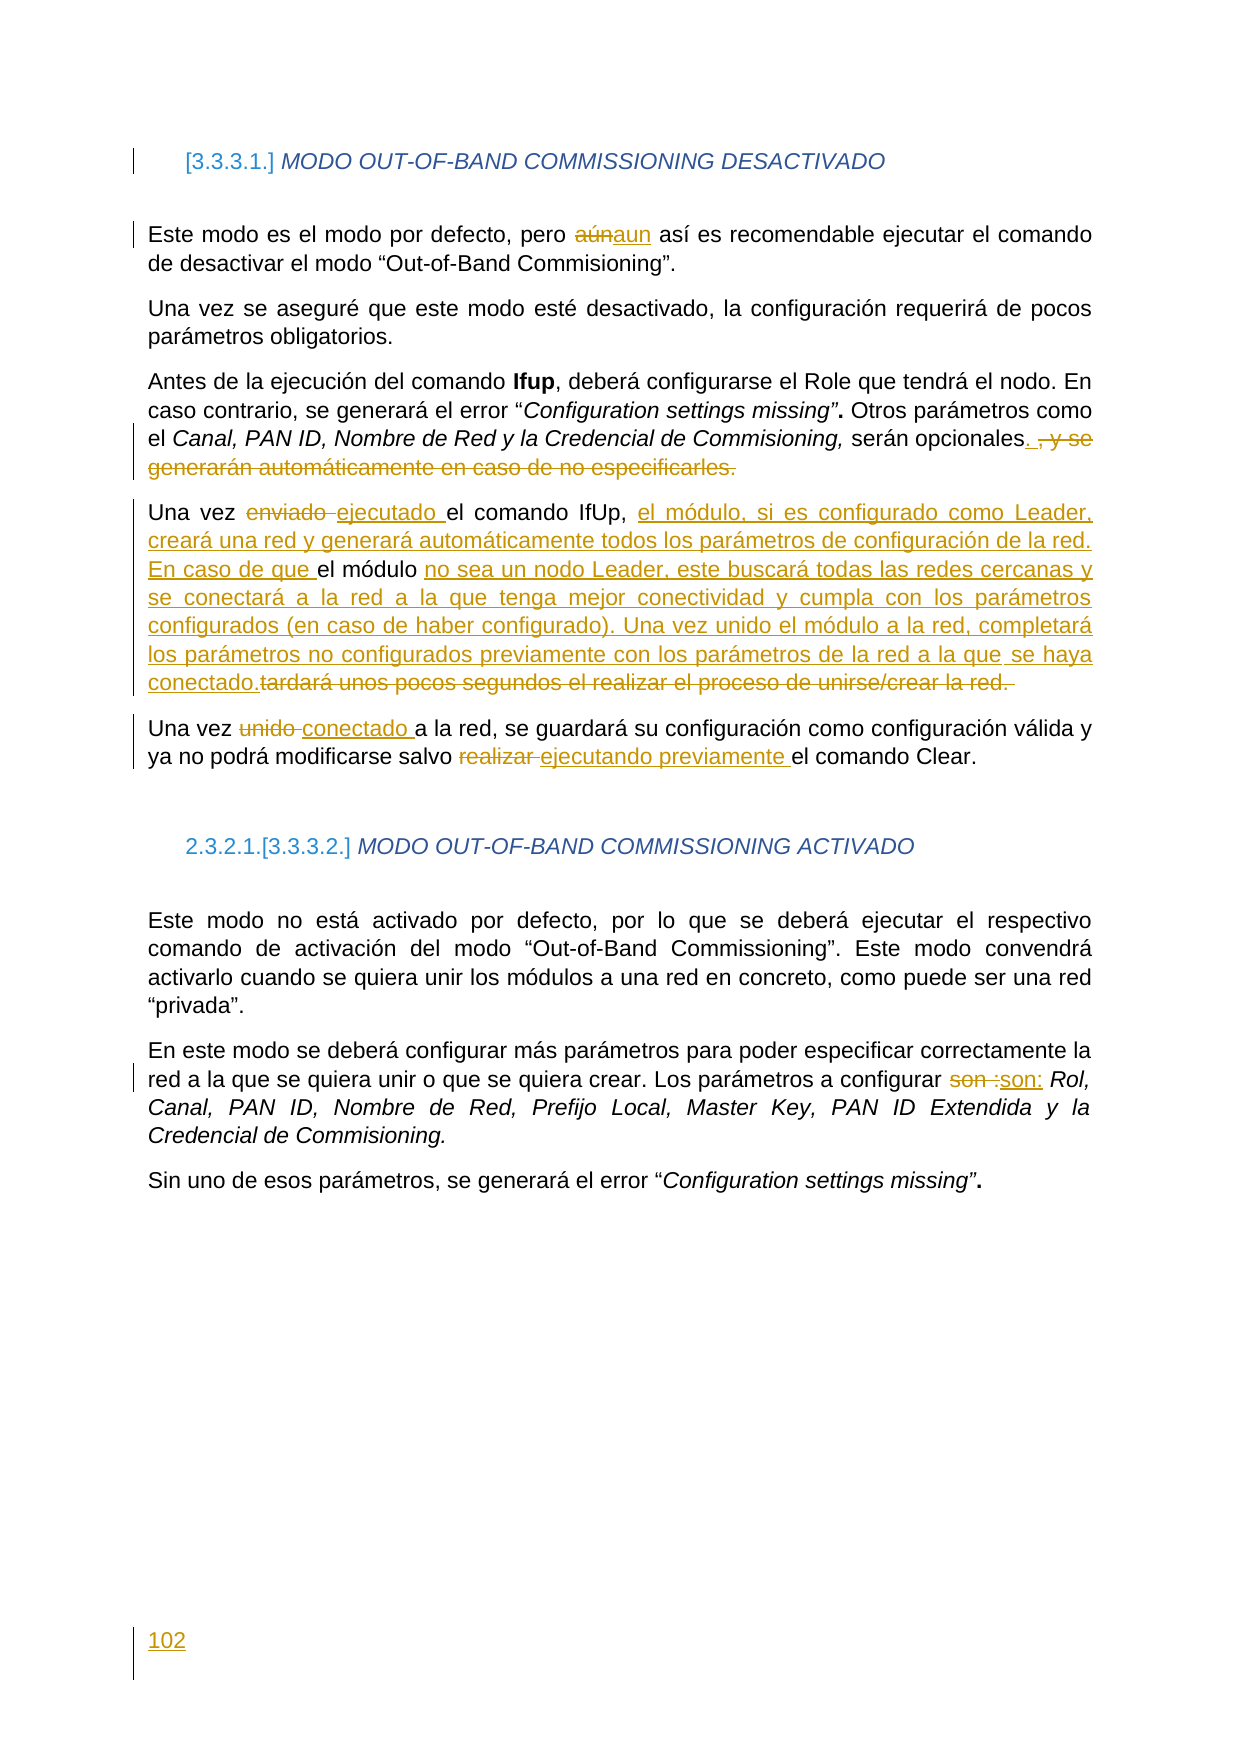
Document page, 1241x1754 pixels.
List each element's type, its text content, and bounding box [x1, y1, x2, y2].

text Este modo no está activado por defecto, por lo que se deberá ejecutar el respectivo comando de activación del modo “Out-of-Band Commissioning”. Este modo convendrá activarlo cuando se quiera unir los módulos a una red en concreto, como puede ser una red “privada”. [148, 907, 1092, 1018]
text Una vez a la red, se guardará su configuración como configuración válida y ya no podrá modificarse salvo el comando Clear. [148, 714, 1092, 769]
subtitle MODO OUT-OF-BAND COMMISSIONING ACTIVADO [185, 833, 1092, 859]
text Una vez el comando IfUp, el módulo [148, 499, 1092, 550]
text Sin uno de esos parámetros, se generará el error “Configuration settings missing”. [148, 1167, 1092, 1194]
text Una vez el comando IfUp, el módulo [148, 551, 1092, 607]
text Una vez el comando IfUp, el módulo [148, 608, 1092, 635]
text Una vez se aseguré que este modo esté desactivado, la configuración requerirá de pocos parámetros obligatorios. [148, 295, 1092, 349]
subtitle MODO OUT-OF-BAND COMMISSIONING DESACTIVADO [185, 148, 1092, 174]
text En este modo se deberá configurar más parámetros para poder especificar correctamente la red a la que se quiera unir o que se quiera crear. Los parámetros a configurar Rol, Canal, PAN ID, Nombre de Red, Prefijo Local, Master Key, PAN ID Extendida y la Credencial de Commisioning. [148, 1037, 1092, 1149]
text Una vez el comando IfUp, el módulo [148, 636, 1092, 696]
text Antes de la ejecución del comando Ifup, deberá configurarse el Role que tendrá el nodo. En caso contrario, se generará el error “Configuration settings missing”. Otros parámetros como el Canal, PAN ID, Nombre de Red y la Credencial de Commisioning, serán opcionales [148, 368, 1092, 480]
text Este modo es el modo por defecto, pero así es recomendable ejecutar el comando de desactivar el modo “Out-of-Band Commisioning”. [148, 221, 1092, 276]
